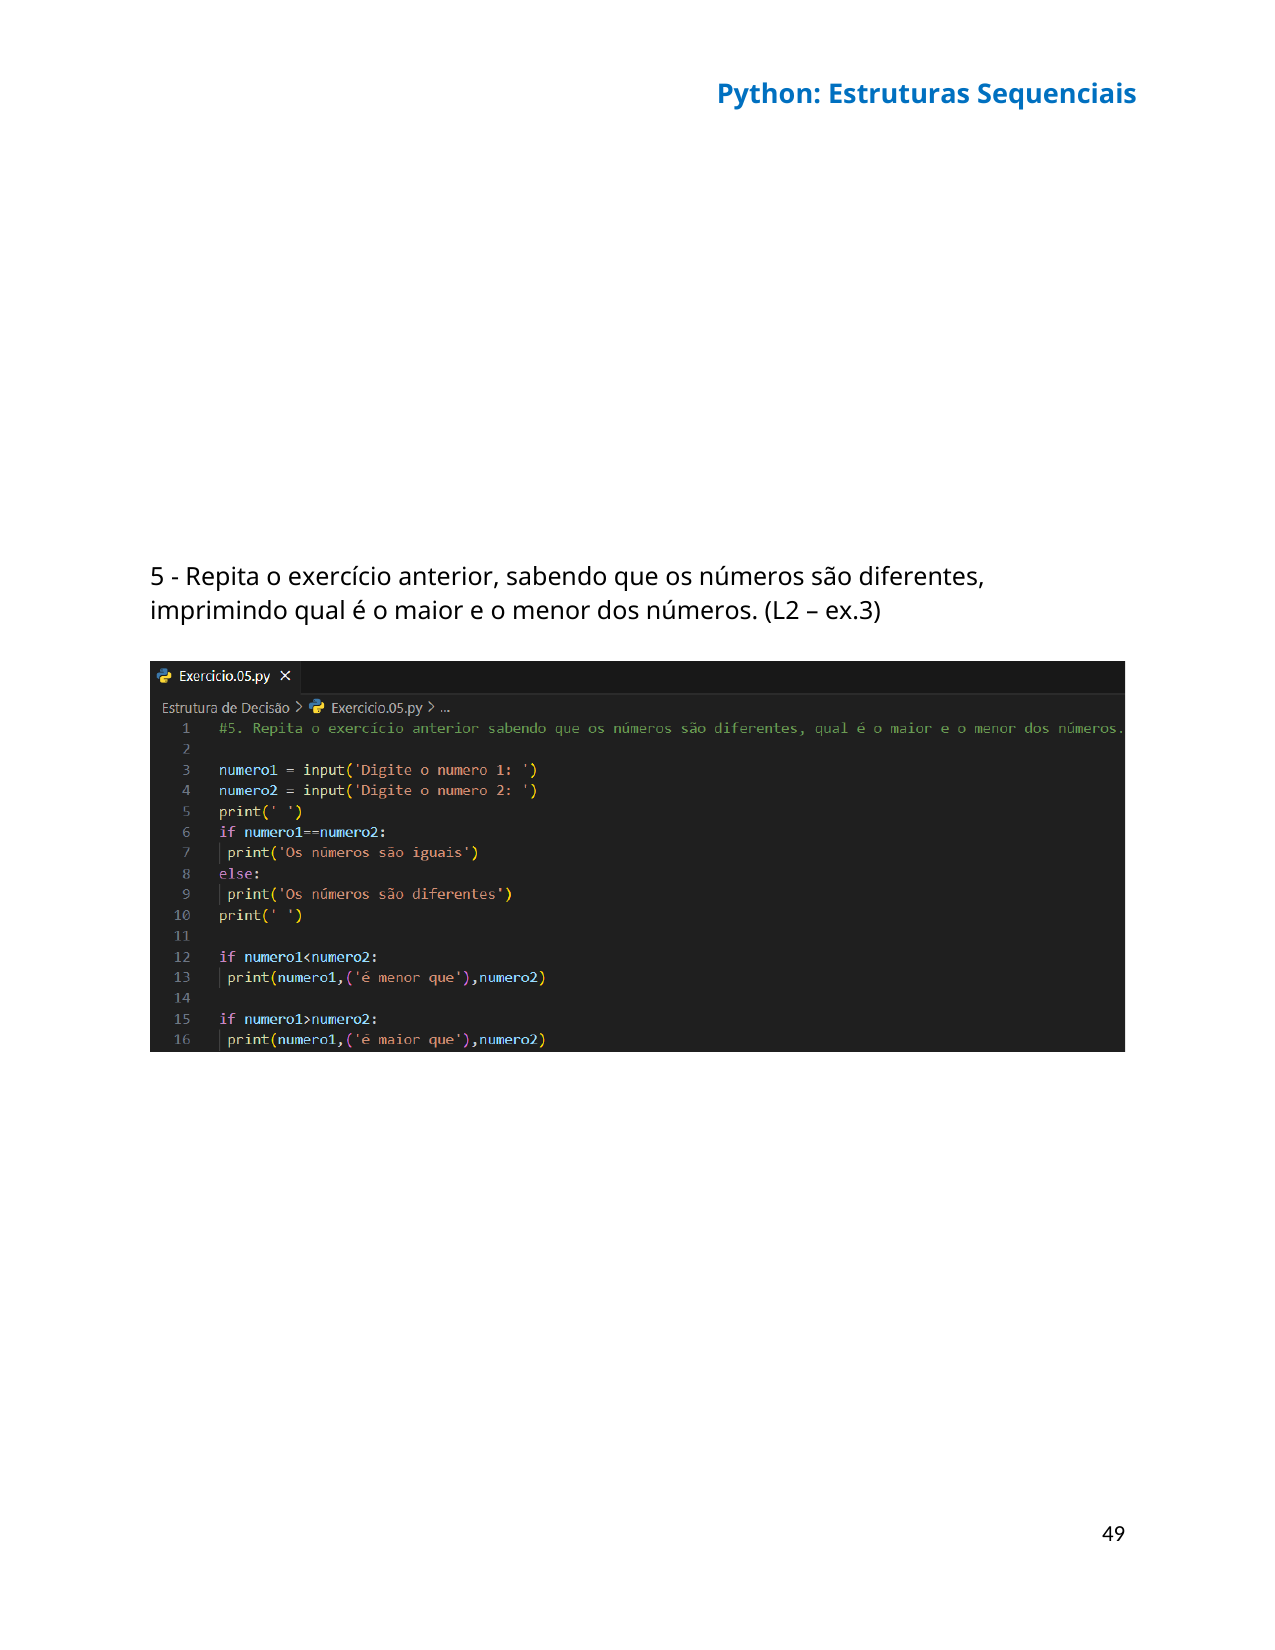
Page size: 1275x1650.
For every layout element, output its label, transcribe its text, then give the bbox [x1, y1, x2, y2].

picture [150, 661, 1125, 1052]
text 5 - Repita o exercício anterior, sabendo que os números são diferentes, imprimindo qual é o maior e o menor dos números. (L2 – ex.3) [150, 559, 1125, 627]
